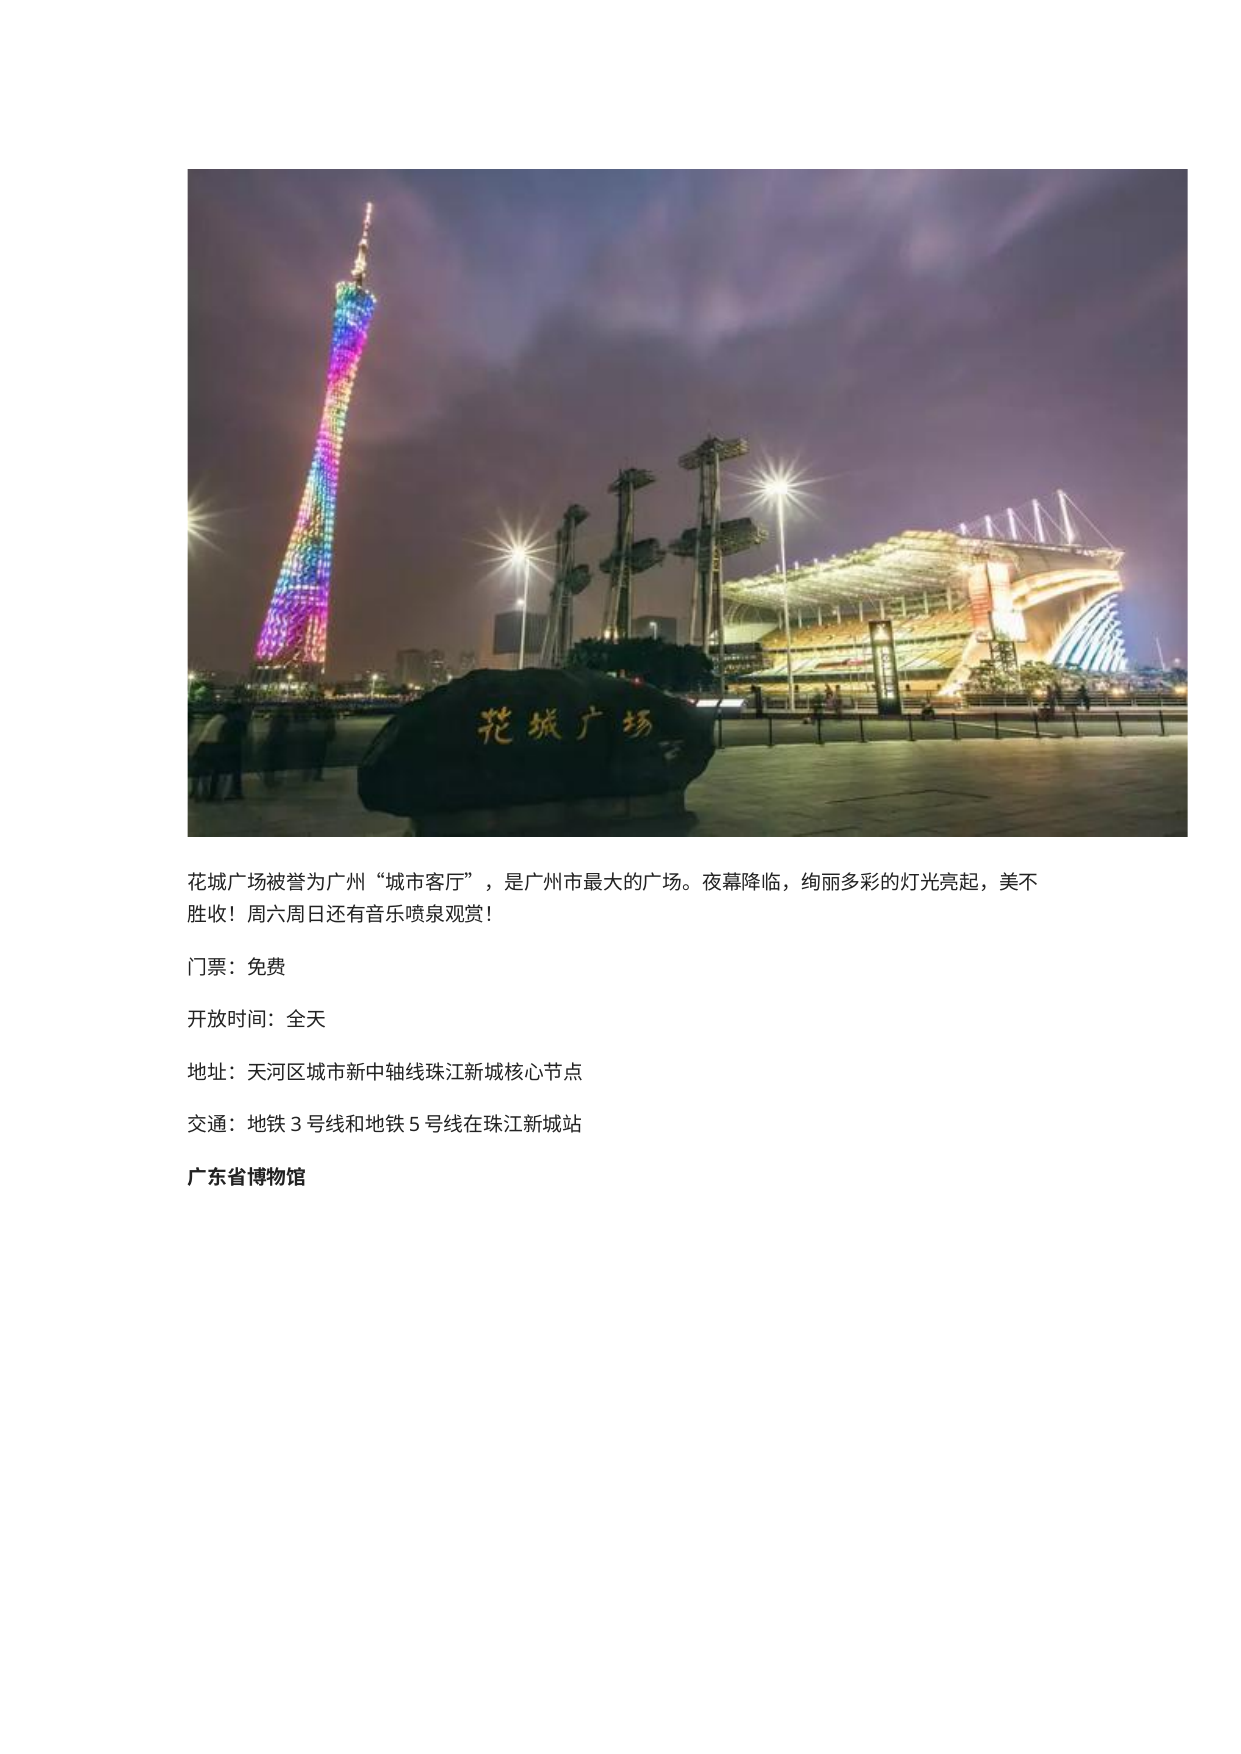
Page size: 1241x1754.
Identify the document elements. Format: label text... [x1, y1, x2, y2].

text 地址：天河区城市新中轴线珠江新城核心节点 [187, 1054, 1053, 1087]
text 门票：免费 [187, 949, 1053, 982]
text 开放时间：全天 [187, 1002, 1053, 1034]
text 花城广场被誉为广州“城市客厅”，是广州市最大的广场。夜幕降临，绚丽多彩的灯光亮起，美不胜收！周六周日还有音乐喷泉观赏！ [187, 864, 1053, 929]
text 广东省博物馆 [187, 1159, 1053, 1192]
picture [187, 169, 1188, 837]
text 交通：地铁3号线和地铁5号线在珠江新城站 [187, 1107, 1053, 1139]
